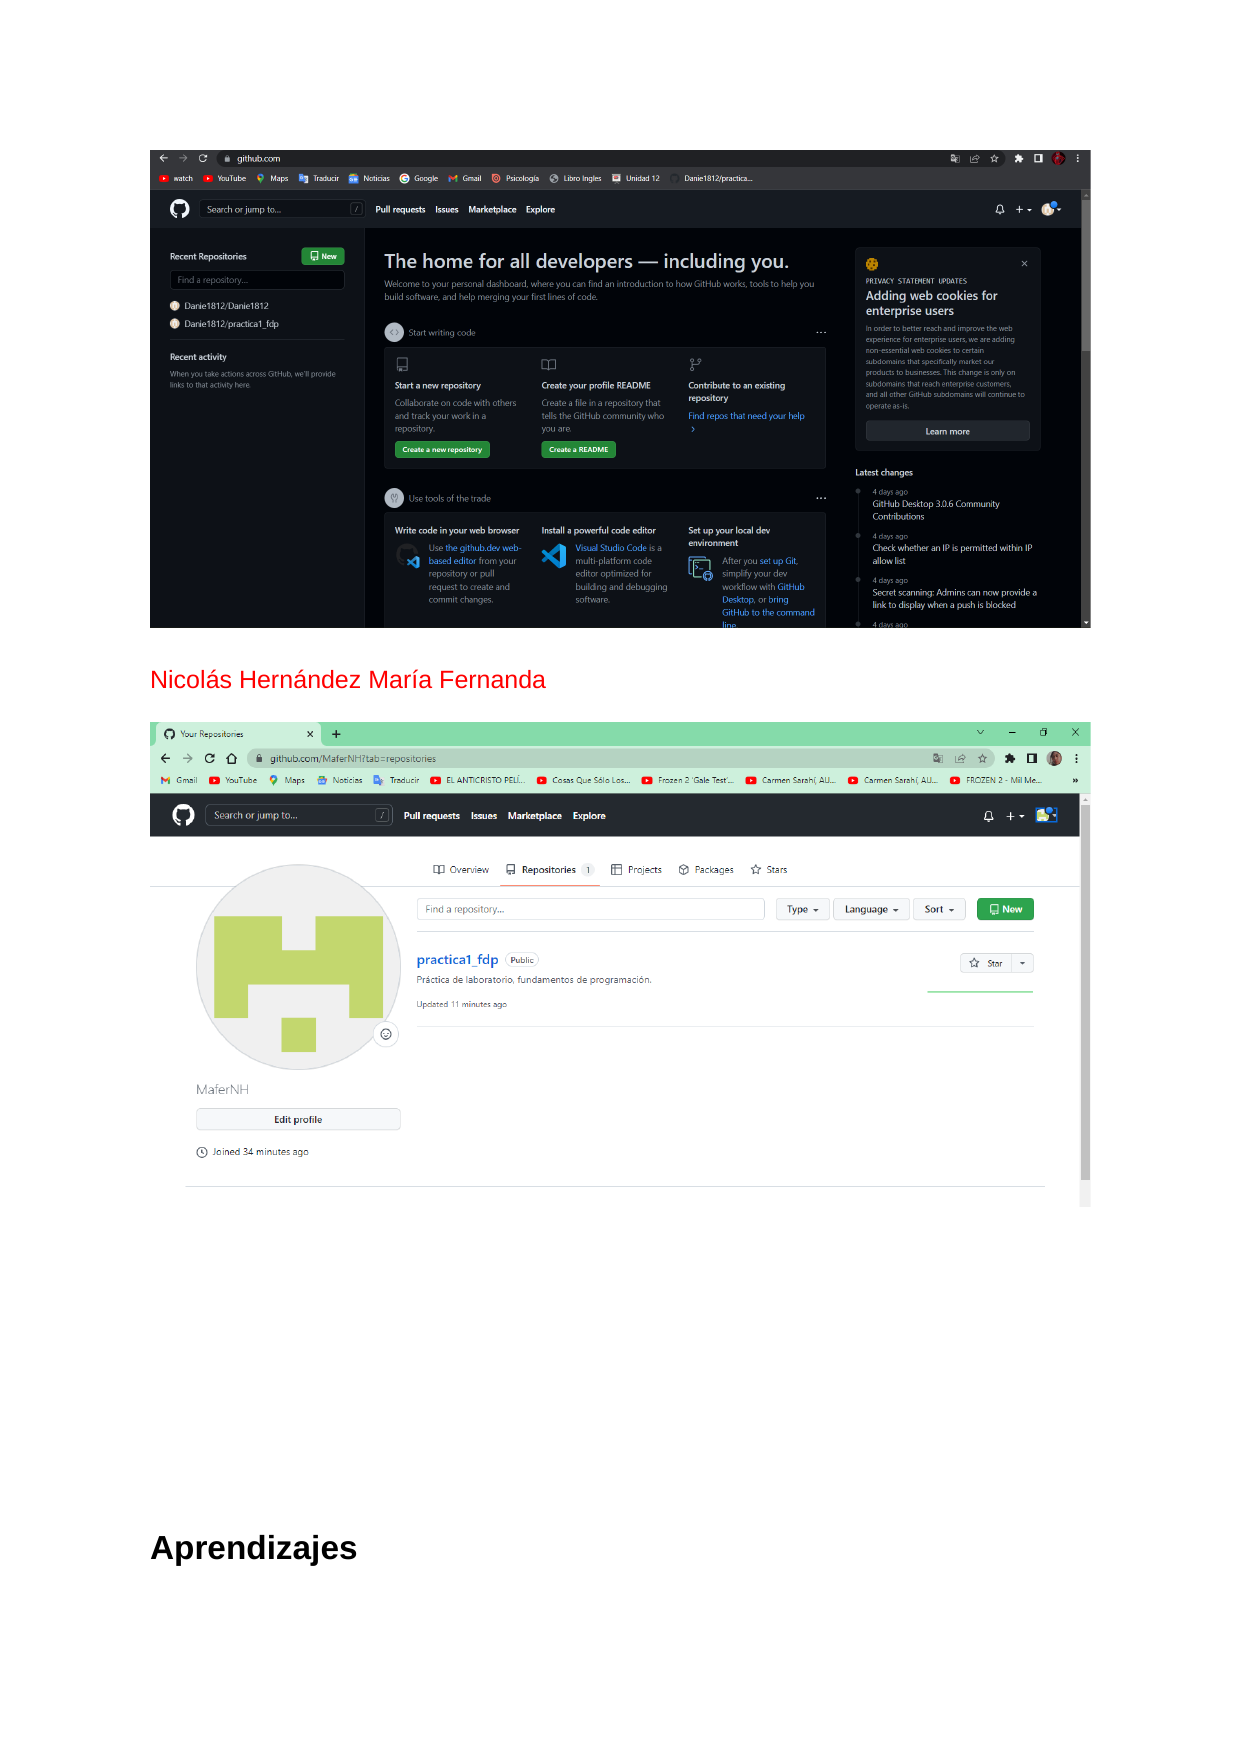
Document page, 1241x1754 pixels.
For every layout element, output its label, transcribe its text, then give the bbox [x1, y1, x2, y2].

picture [150, 722, 1091, 1207]
text Aprendizajes [150, 1528, 1090, 1567]
text Nicolás Hernández María Fernanda [150, 665, 1090, 693]
picture [150, 150, 1091, 628]
